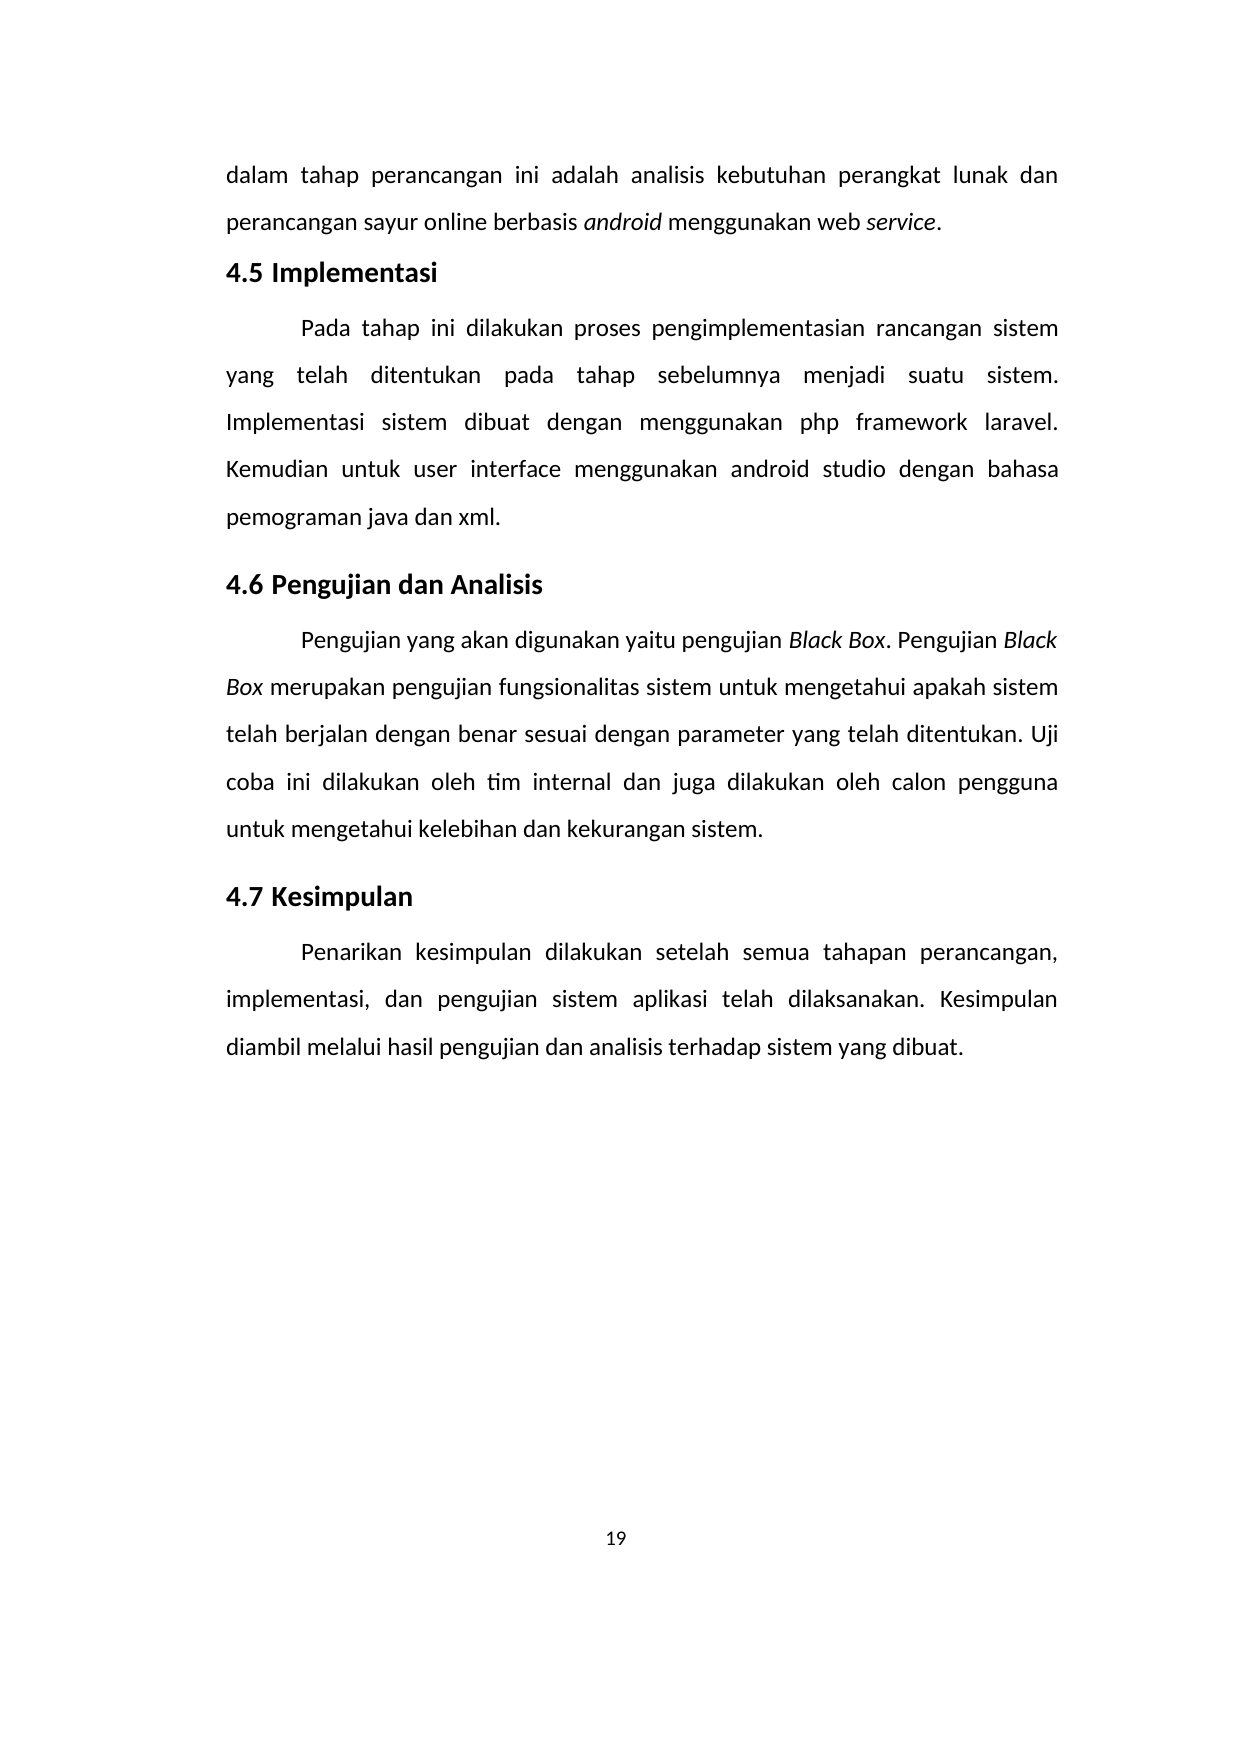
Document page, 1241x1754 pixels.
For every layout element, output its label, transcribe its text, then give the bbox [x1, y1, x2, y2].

subtitle 4.6 Pengujian dan Analisis [226, 566, 1092, 602]
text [226, 159, 1060, 237]
subtitle 4.7 Kesimpulan [226, 878, 1092, 914]
subtitle 4.5 Implementasi [226, 254, 1092, 289]
text Pengujian yang akan digunakan yaitu pengujian Black Box. Pengujian Black Box merupakan pengujian fungsionalitas sistem untuk mengetahui apakah sistem telah berjalan dengan benar sesuai dengan parameter yang telah ditentukan. Uji coba ini dilakukan oleh tim internal dan juga dilakukan oleh calon pengguna untuk mengetahui kelebihan dan kekurangan sistem. [226, 624, 1060, 844]
text Pada tahap ini dilakukan proses pengimplementasian rancangan sistem yang telah ditentukan pada tahap sebelumnya menjadi suatu sistem. Implementasi sistem dibuat dengan menggunakan php framework laravel. Kemudian untuk user interface menggunakan android studio dengan bahasa pemograman java dan xml. [226, 312, 1060, 531]
text Penarikan kesimpulan dilakukan setelah semua tahapan perancangan, implementasi, dan pengujian sistem aplikasi telah dilaksanakan. Kesimpulan diambil melalui hasil pengujian dan analisis terhadap sistem yang dibuat. [226, 936, 1059, 1061]
